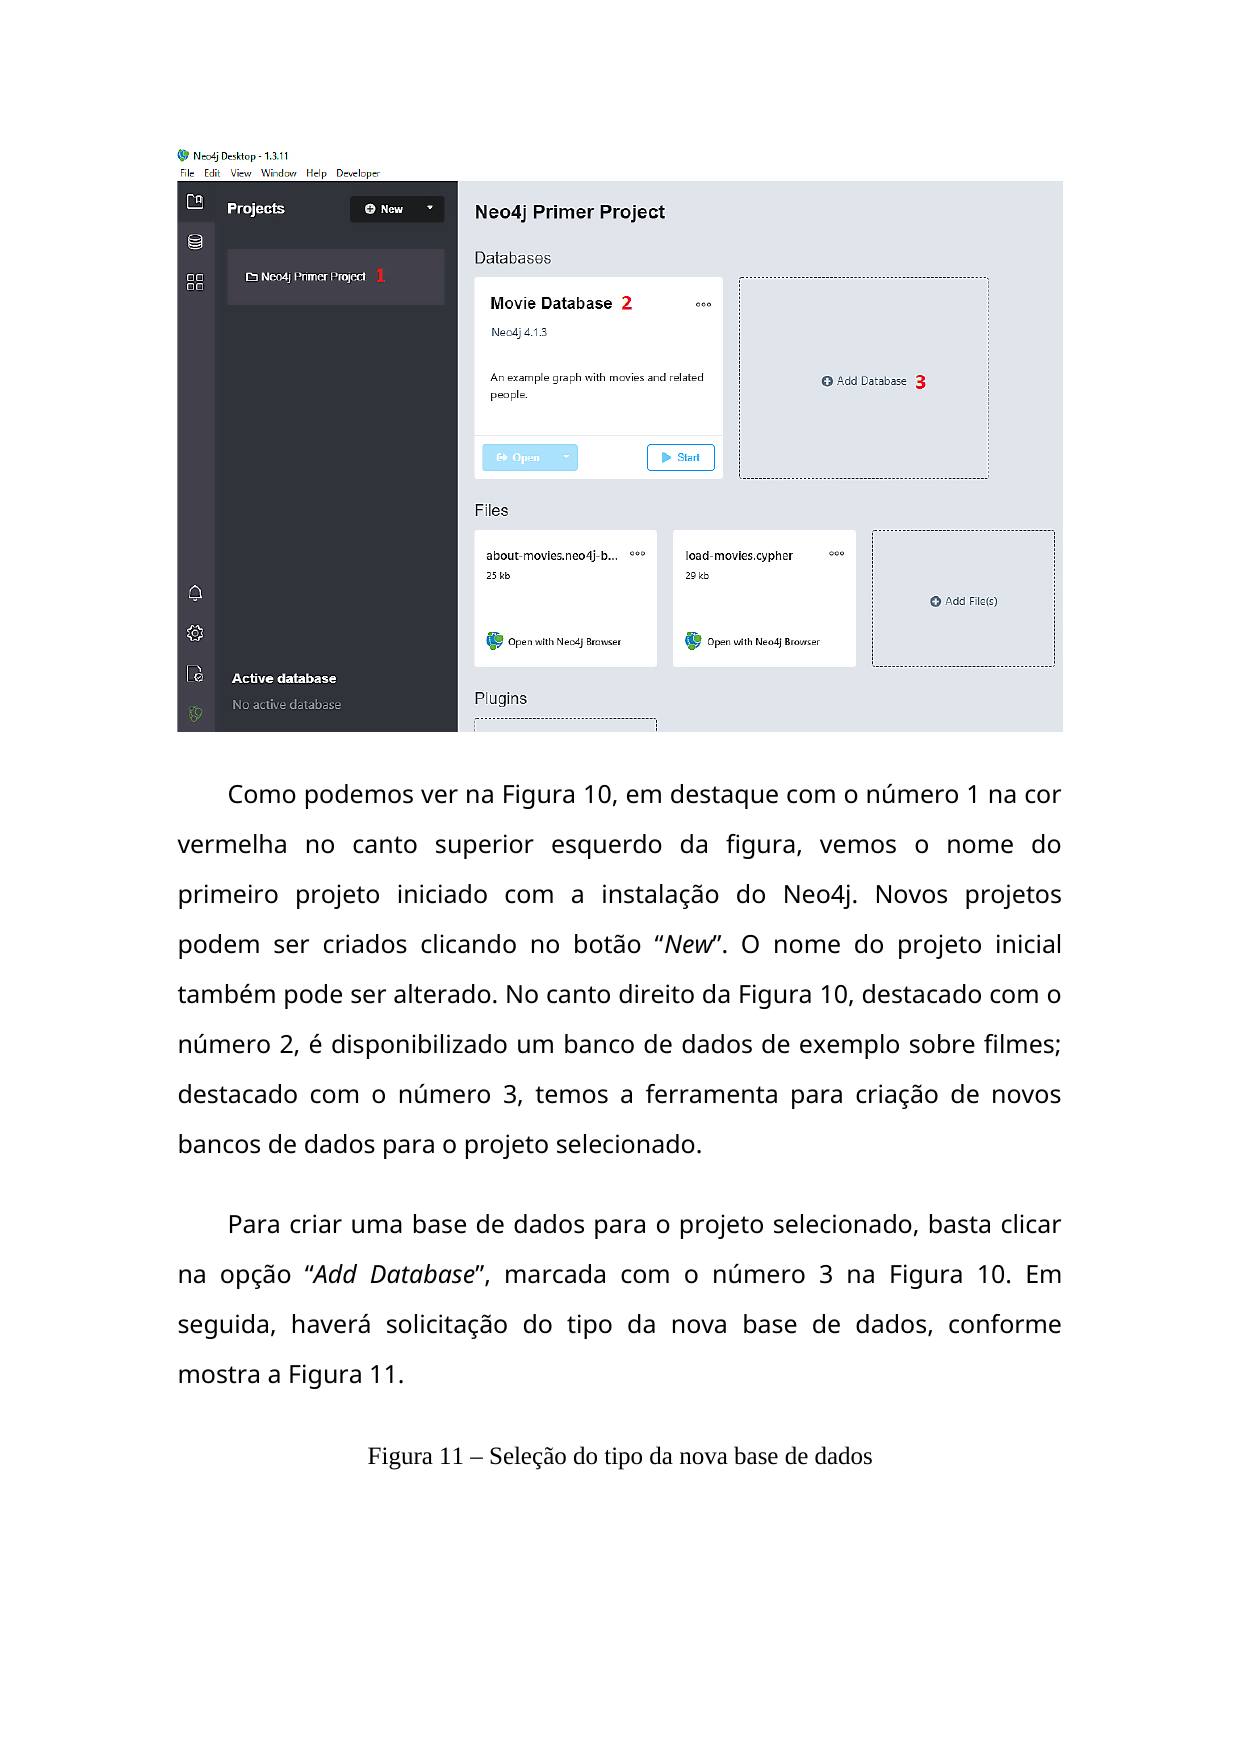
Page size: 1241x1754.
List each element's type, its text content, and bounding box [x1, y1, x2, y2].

text Figura 11 – Seleção do tipo da nova base de dados [177, 1419, 1063, 1469]
text Como podemos ver na Figura 10, em destaque com o número 1 na cor vermelha no canto superior esquerdo da figura, vemos o nome do primeiro projeto iniciado com a instalação do Neo4j. Novos projetos podem ser criados clicando no botão “New”. O nome do projeto inicial também pode ser alterado. No canto direito da Figura 10, destacado com o número 2, é disponibilizado um banco de dados de exemplo sobre filmes; destacado com o número 3, temos a ferramenta para criação de novos bancos de dados para o projeto selecionado. [177, 761, 1063, 1161]
text Para criar uma base de dados para o projeto selecionado, basta clicar na opção “Add Database”, marcada com o número 3 na Figura 10. Em seguida, haverá solicitação do tipo da nova base de dados, conforme mostra a Figura 11. [177, 1190, 1063, 1390]
picture [177, 147, 1063, 732]
